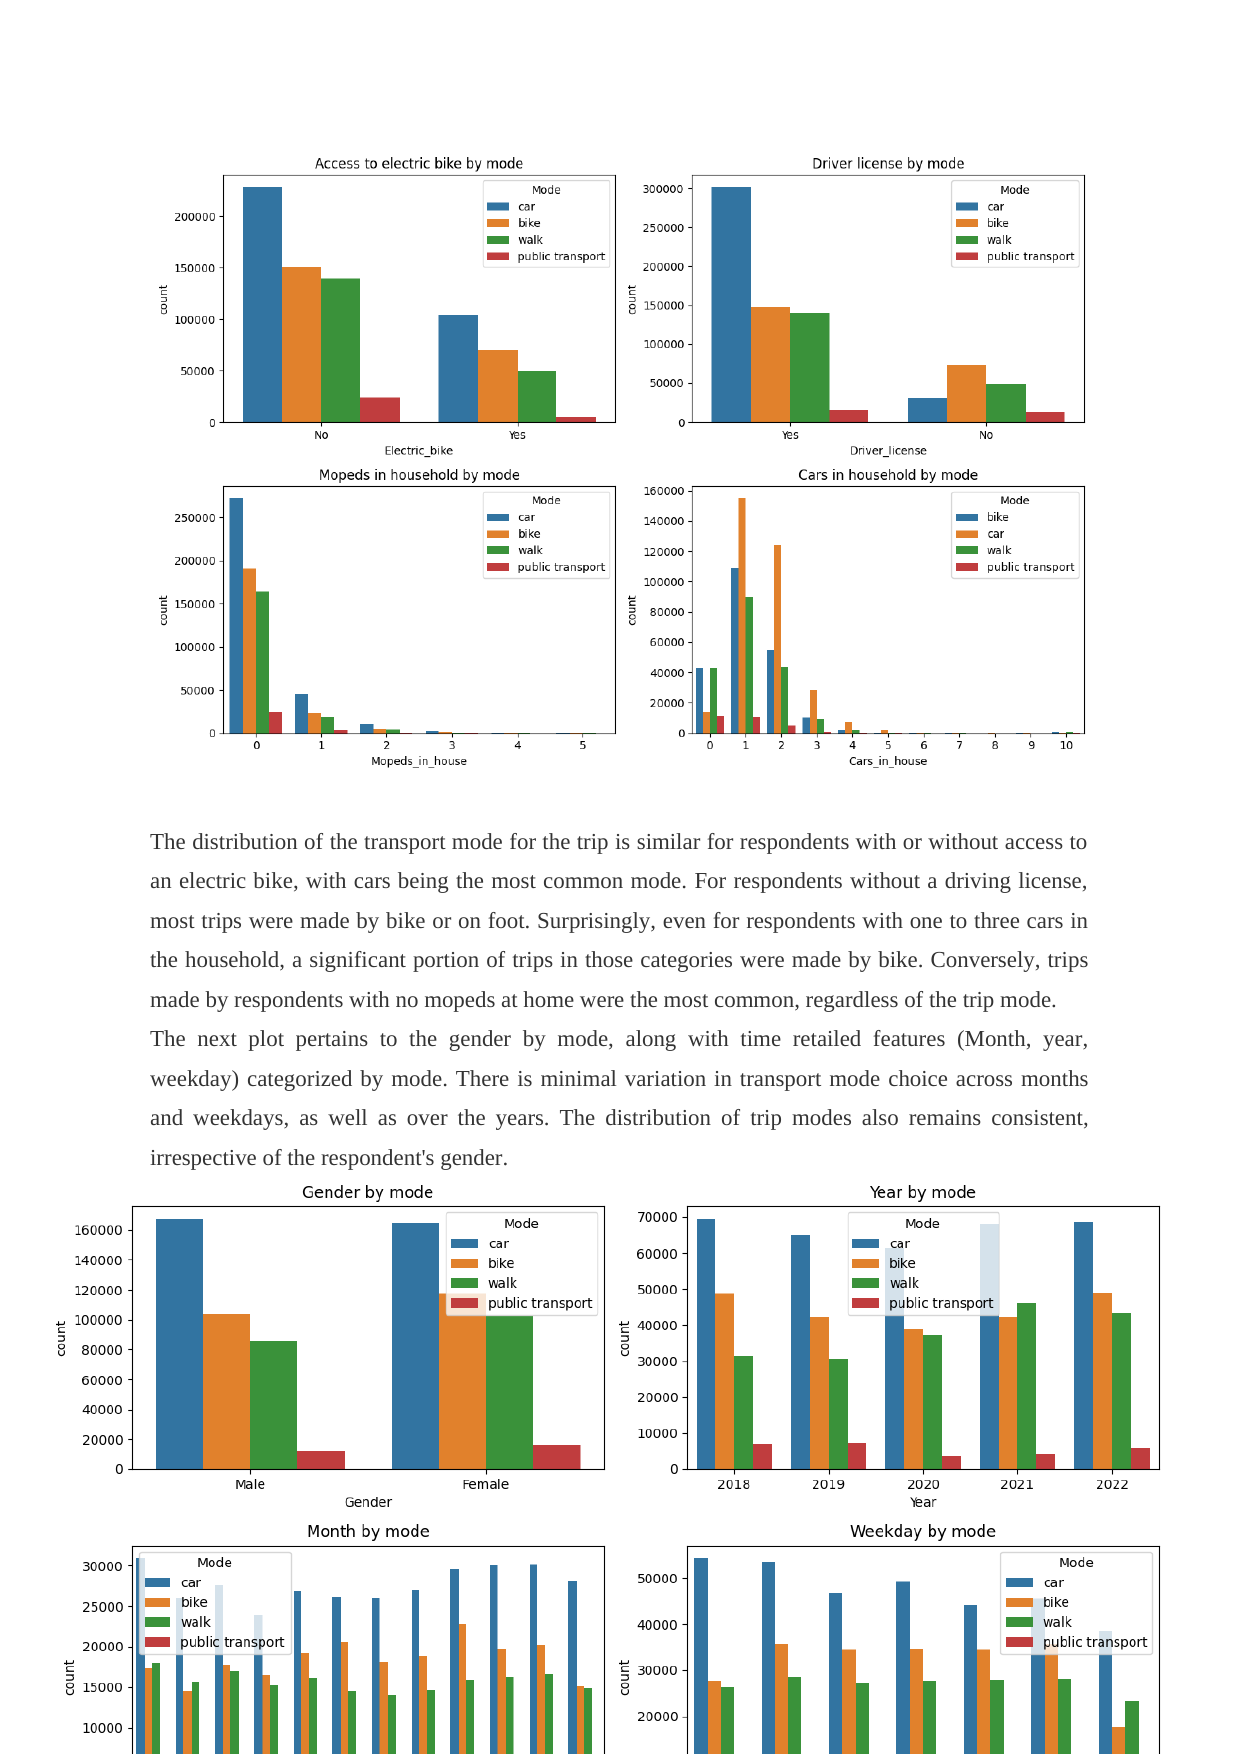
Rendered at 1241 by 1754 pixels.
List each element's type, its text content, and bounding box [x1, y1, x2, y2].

picture [150, 150, 1091, 775]
text The distribution of the transport mode for the trip is similar for respondents with or without access to an electric bike, with cars being the most common mode. For respondents without a driving license, most trips were made by bike or on foot. Surprisingly, even for respondents with one to three cars in the household, a significant portion of trips in those categories were made by bike. Conversely, trips made by respondents with no mopeds at home were the most common, regardless of the trip mode. [150, 828, 1090, 1012]
text The next plot pertains to the gender by mode, along with time retailed features (Month, year, weekday) categorized by mode. There is minimal variation in transport mode choice across months and weekdays, as well as over the years. The distribution of trip modes also remains consistent, irrespective of the respondent's gender. [150, 1025, 1090, 1170]
picture [45, 1175, 1167, 1754]
